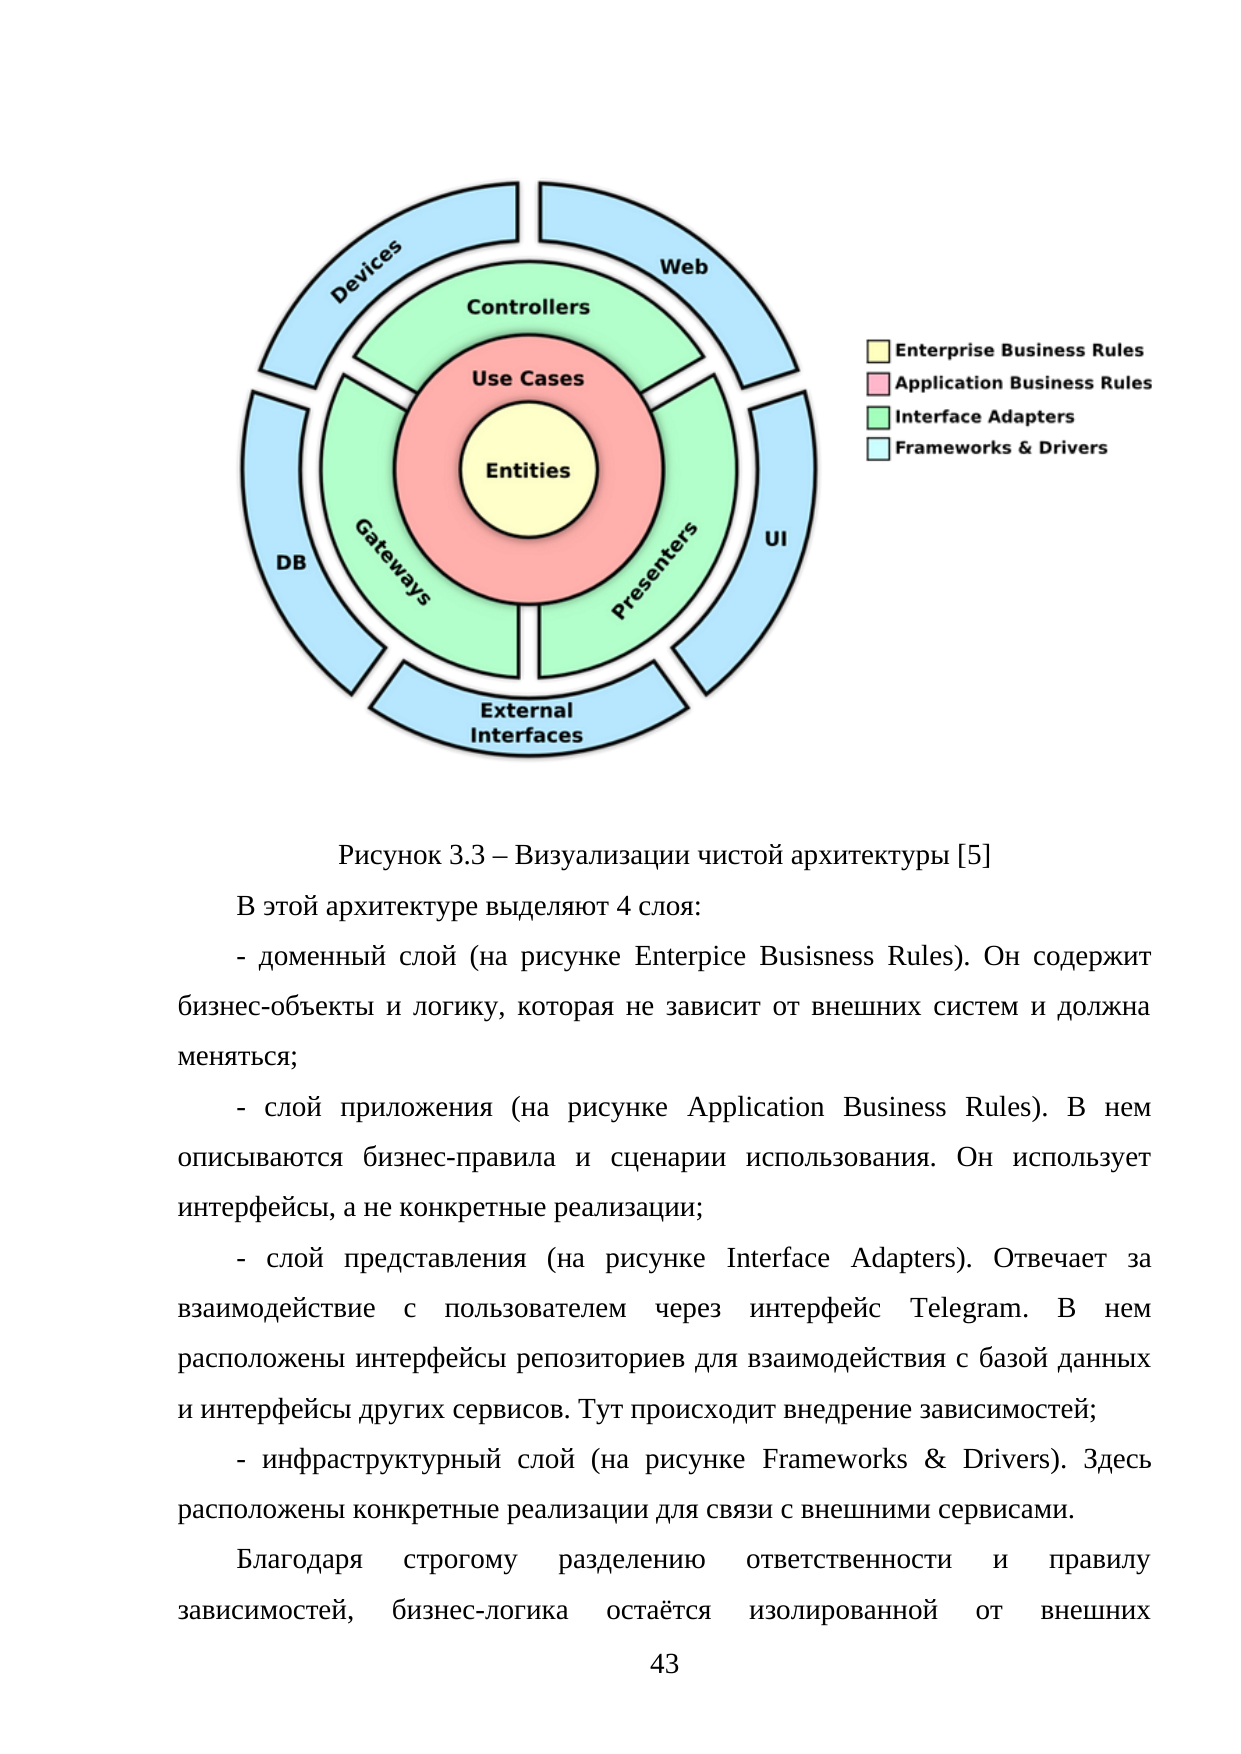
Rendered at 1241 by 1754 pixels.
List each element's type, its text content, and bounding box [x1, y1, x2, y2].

text - слой представления (на рисунке Interface Adapters). Отвечает за взаимодействие с пользователем через интерфейс Telegram. В нем расположены интерфейсы репозиториев для взаимодействия с базой данных и интерфейсы других сервисов. Тут происходит внедрение зависимостей; [177, 1240, 1152, 1424]
text - доменный слой (на рисунке Enterpice Busisness Rules). Он содержит бизнес-объекты и логику, которая не зависит от внешних систем и должна меняться; [177, 938, 1152, 1072]
text - слой приложения (на рисунке Application Business Rules). В нем описываются бизнес-правила и сценарии использования. Он использует интерфейсы, а не конкретные реализации; [177, 1089, 1152, 1223]
text Рисунок 3.3 – Визуализации чистой архитектуры [5] [177, 837, 1152, 871]
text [177, 1542, 1152, 1626]
picture [177, 118, 1152, 821]
text - инфраструктурный слой (на рисунке Frameworks & Drivers). Здесь расположены конкретные реализации для связи с внешними сервисами. [177, 1441, 1152, 1525]
text В этой архитектуре выделяют 4 слоя: [177, 888, 1152, 921]
